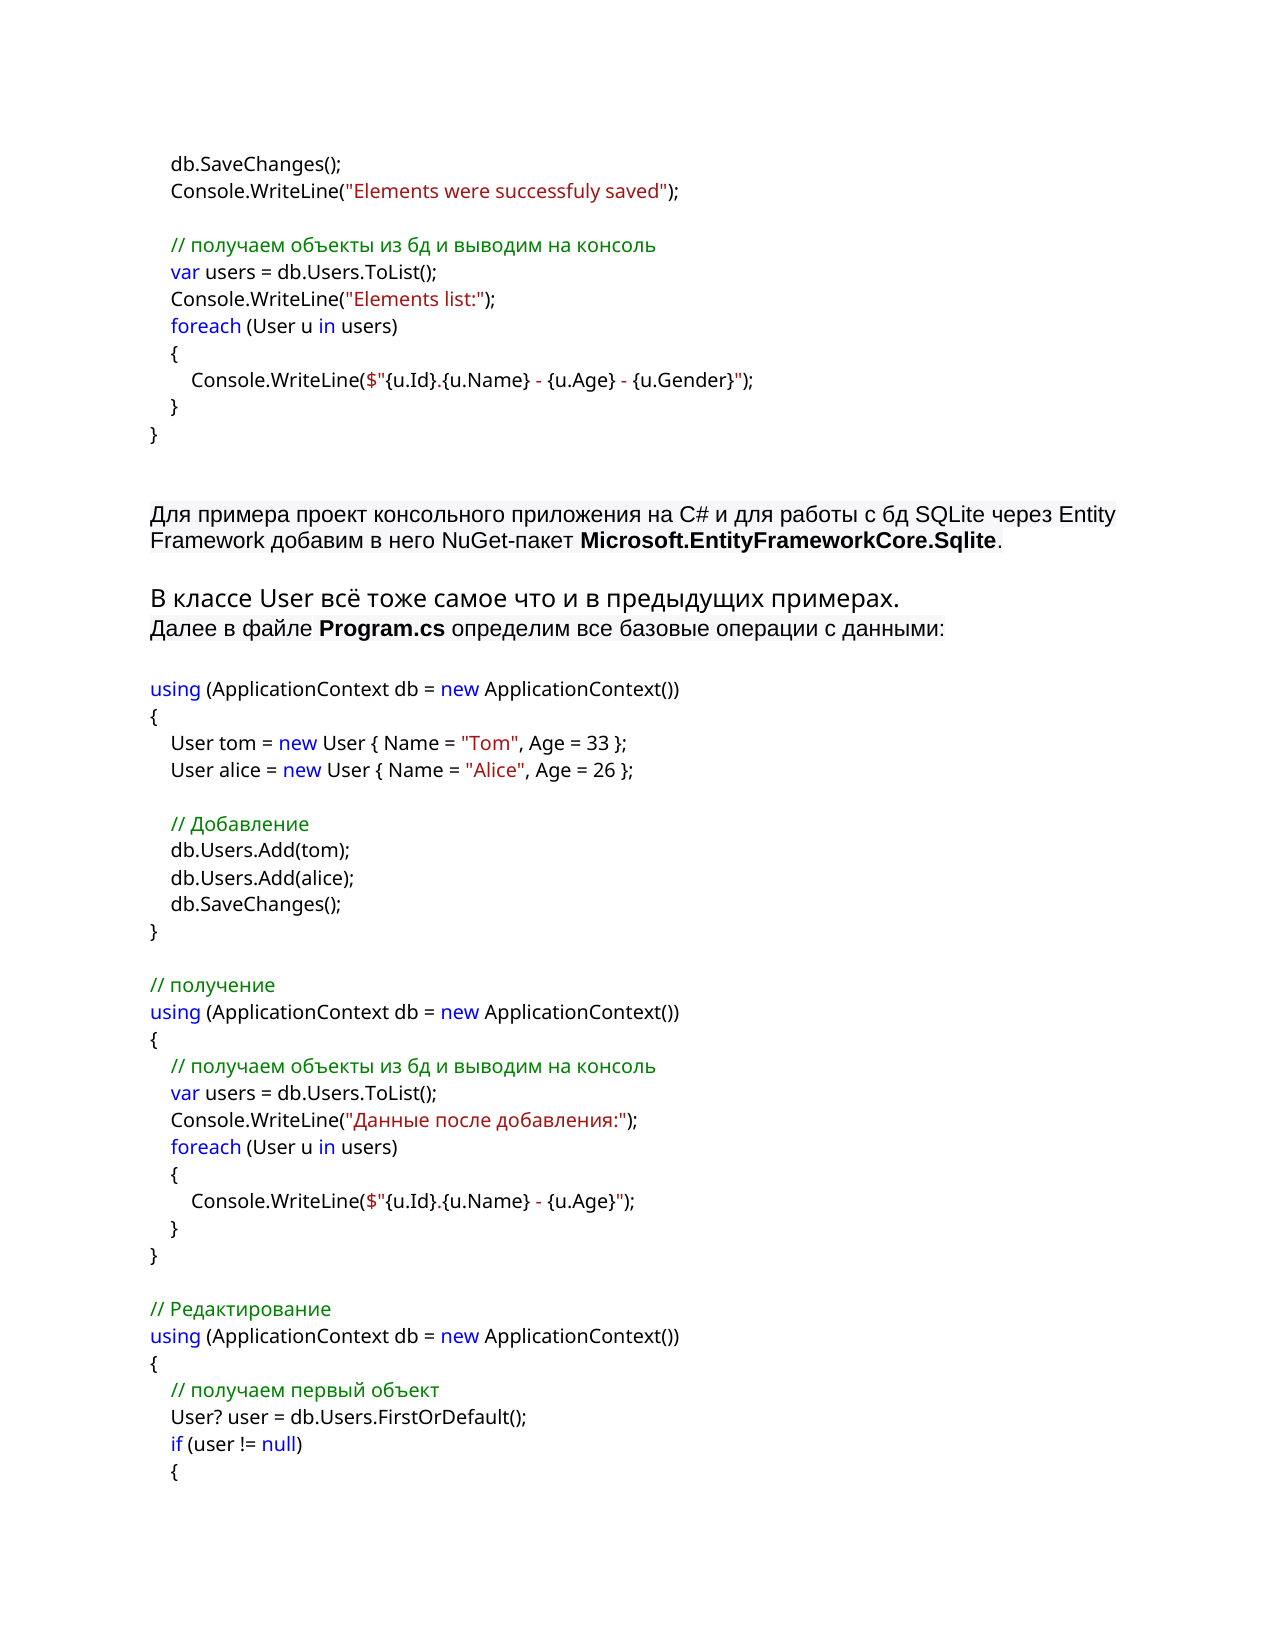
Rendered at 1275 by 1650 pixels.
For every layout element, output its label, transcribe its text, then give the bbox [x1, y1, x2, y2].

text // Добавление [150, 810, 1125, 837]
text } [150, 918, 1125, 945]
text // Редактирование [150, 1295, 1125, 1322]
text // получение [150, 972, 1125, 999]
text { [150, 1457, 1125, 1484]
text foreach (User u in users) [150, 312, 1125, 339]
text using (ApplicationContext db = new ApplicationContext()) [150, 999, 1125, 1026]
text Console.WriteLine($"{u.Id}.{u.Name} - {u.Age}"); [150, 1187, 1125, 1214]
text using (ApplicationContext db = new ApplicationContext()) [150, 675, 1125, 702]
text User alice = new User { Name = "Alice", Age = 26 }; [150, 756, 1125, 783]
text { [150, 1349, 1125, 1376]
text Console.WriteLine("Данные после добавления:"); [150, 1107, 1125, 1133]
text { [150, 702, 1125, 729]
text var users = db.Users.ToList(); [150, 1079, 1125, 1107]
text User? user = db.Users.FirstOrDefault(); [150, 1403, 1125, 1430]
text var users = db.Users.ToList(); [150, 258, 1125, 285]
text User tom = new User { Name = "Tom", Age = 33 }; [150, 729, 1125, 756]
text // получаем объекты из бд и выводим на консоль [150, 1053, 1125, 1079]
text if (user != null) [150, 1430, 1125, 1457]
text { [150, 1161, 1125, 1187]
text } [150, 1241, 1125, 1268]
text // получаем объекты из бд и выводим на консоль [150, 231, 1125, 258]
text db.SaveChanges(); [150, 150, 1125, 177]
text } [150, 393, 1125, 420]
text db.Users.Add(tom); [150, 837, 1125, 864]
text { [150, 1026, 1125, 1053]
text db.SaveChanges(); [150, 891, 1125, 918]
text } [150, 420, 1125, 447]
text Далее в файле Program.cs определим все базовые операции с данными: [150, 614, 1125, 641]
text В классе User всё тоже самое что и в предыдущих примерах. [150, 580, 1125, 614]
text Console.WriteLine($"{u.Id}.{u.Name} - {u.Age} - {u.Gender}"); [150, 366, 1125, 393]
text Console.WriteLine("Elements list:"); [150, 285, 1125, 312]
text foreach (User u in users) [150, 1133, 1125, 1161]
text { [150, 339, 1125, 366]
text } [150, 1214, 1125, 1241]
text db.Users.Add(alice); [150, 864, 1125, 891]
text using (ApplicationContext db = new ApplicationContext()) [150, 1322, 1125, 1349]
text Console.WriteLine("Elements were successfuly saved"); [150, 177, 1125, 204]
text // получаем первый объект [150, 1376, 1125, 1403]
